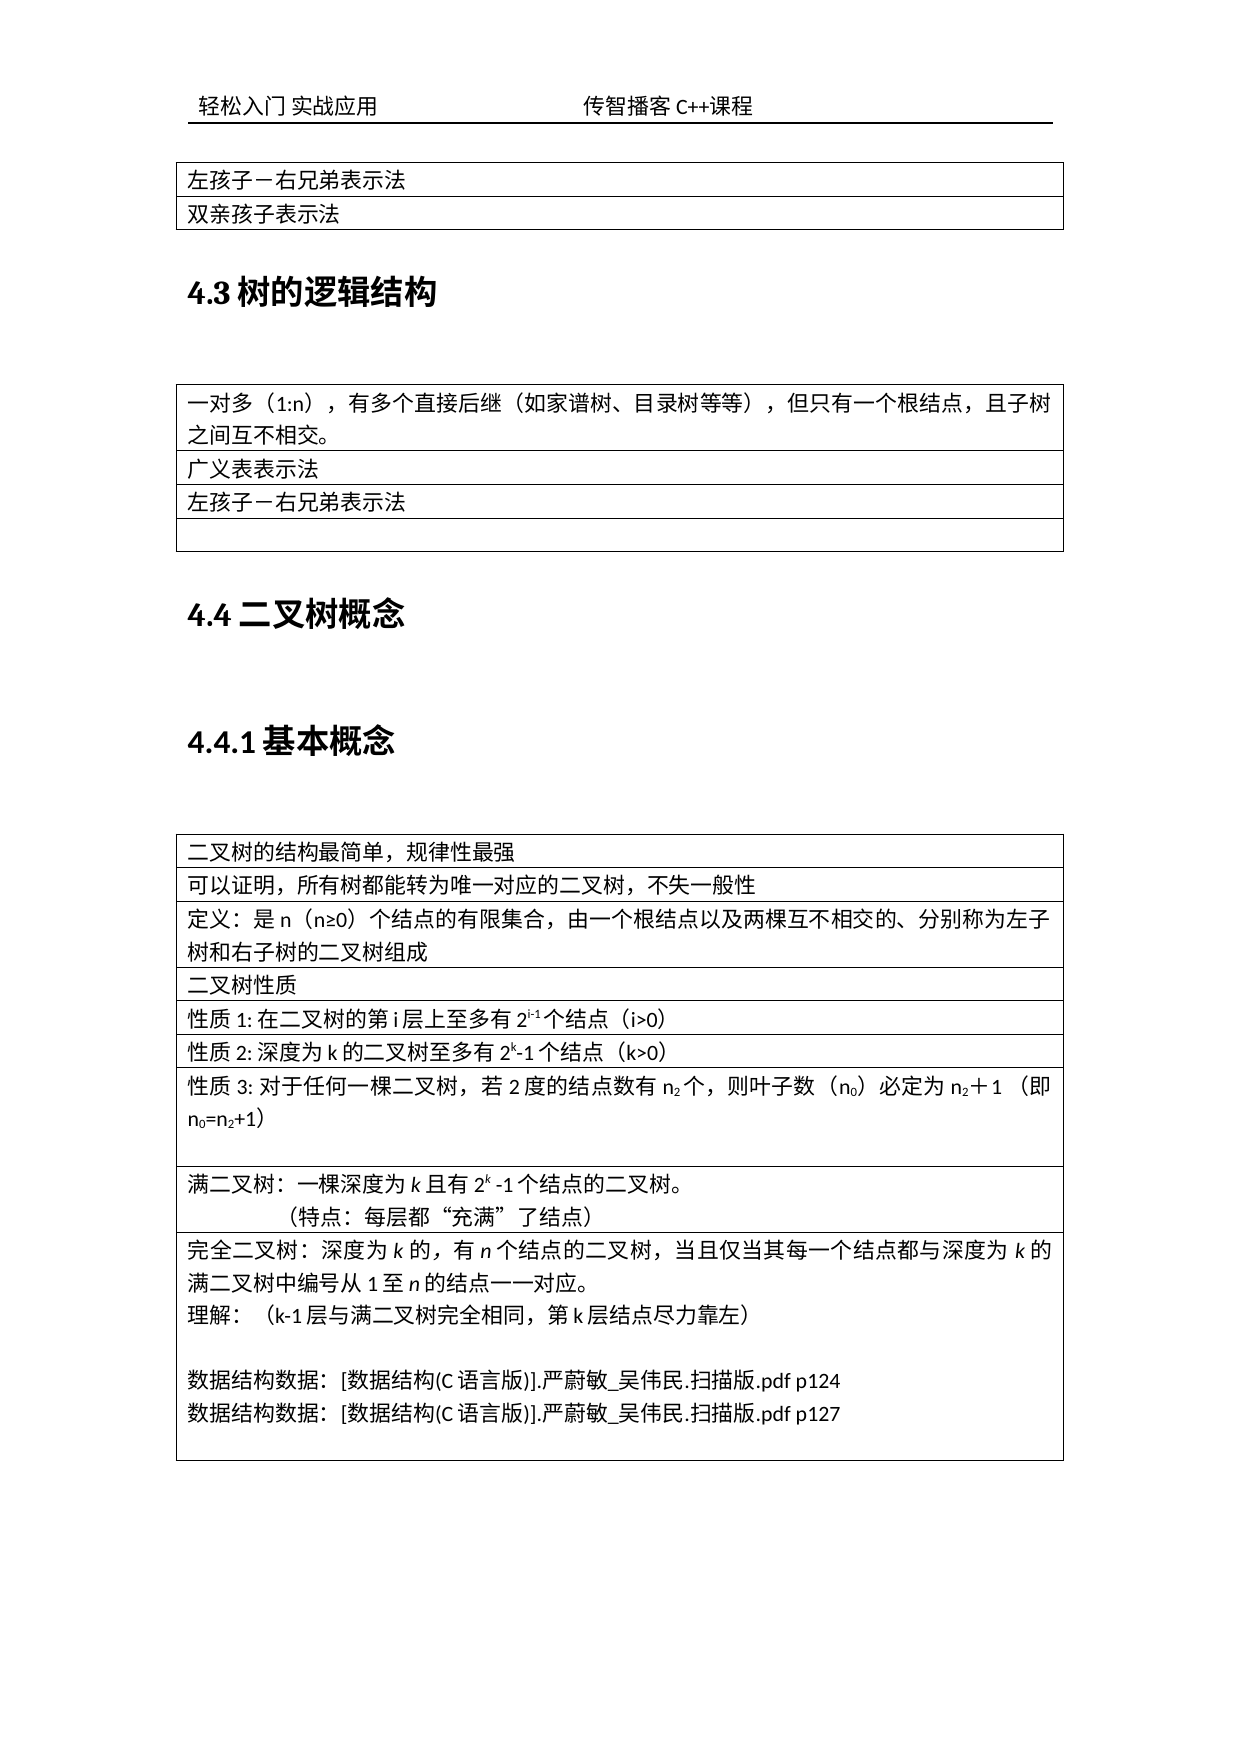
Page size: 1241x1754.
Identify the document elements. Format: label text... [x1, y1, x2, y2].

table_cell 定义：是n（n≥0）个结点的有限集合，由一个根结点以及两棵互不相交的、分别称为左子树和右子树的二叉树组成 [177, 902, 1063, 967]
table_cell 性质3: 对于任何一棵二叉树，若2度的结点数有n2个，则叶子数（n0）必定为n2＋1 （即n0=n2+1） [177, 1068, 1063, 1166]
subtitle 4.4二叉树概念 [187, 579, 1053, 644]
table_cell [177, 519, 1063, 551]
table_cell 性质2: 深度为k的二叉树至多有2k-1个结点（k>0） [177, 1035, 1063, 1067]
table_cell 完全二叉树：深度为k 的，有n个结点的二叉树，当且仅当其每一个结点都与深度为k 的满二叉树中编号从1至n的结点一一对应。 理解：（k-1层与满二叉树完全相同，第k层结点尽力靠左） 数据结构数据：[数据结构(C语言版)].严蔚敏_吴伟民.扫描版.pdf p124 数据结构数据：[数据结构(C语言版)].严蔚敏_吴伟民.扫描版.pdf p127 [177, 1233, 1063, 1460]
table_cell 左孩子－右兄弟表示法 [177, 163, 1063, 196]
table_header 二叉树的结构最简单，规律性最强 [177, 835, 1063, 867]
subtitle 4.3树的逻辑结构 [187, 257, 1053, 322]
table_cell 满二叉树：一棵深度为k 且有2k -1个结点的二叉树。 （特点：每层都“充满”了结点） [177, 1167, 1063, 1232]
table_cell 二叉树性质 [177, 968, 1063, 1000]
table_cell 左孩子－右兄弟表示法 [177, 485, 1063, 517]
table_cell 可以证明，所有树都能转为唯一对应的二叉树，不失一般性 [177, 868, 1063, 901]
table_cell 广义表表示法 [177, 451, 1063, 484]
table_cell 双亲孩子表示法 [177, 197, 1063, 229]
table_cell 性质1: 在二叉树的第i层上至多有2i-1个结点（i>0） [177, 1001, 1063, 1034]
subtitle 4.4.1基本概念 [187, 706, 1053, 771]
table_header 一对多（1:n），有多个直接后继（如家谱树、目录树等等），但只有一个根结点，且子树之间互不相交。 [177, 385, 1063, 450]
